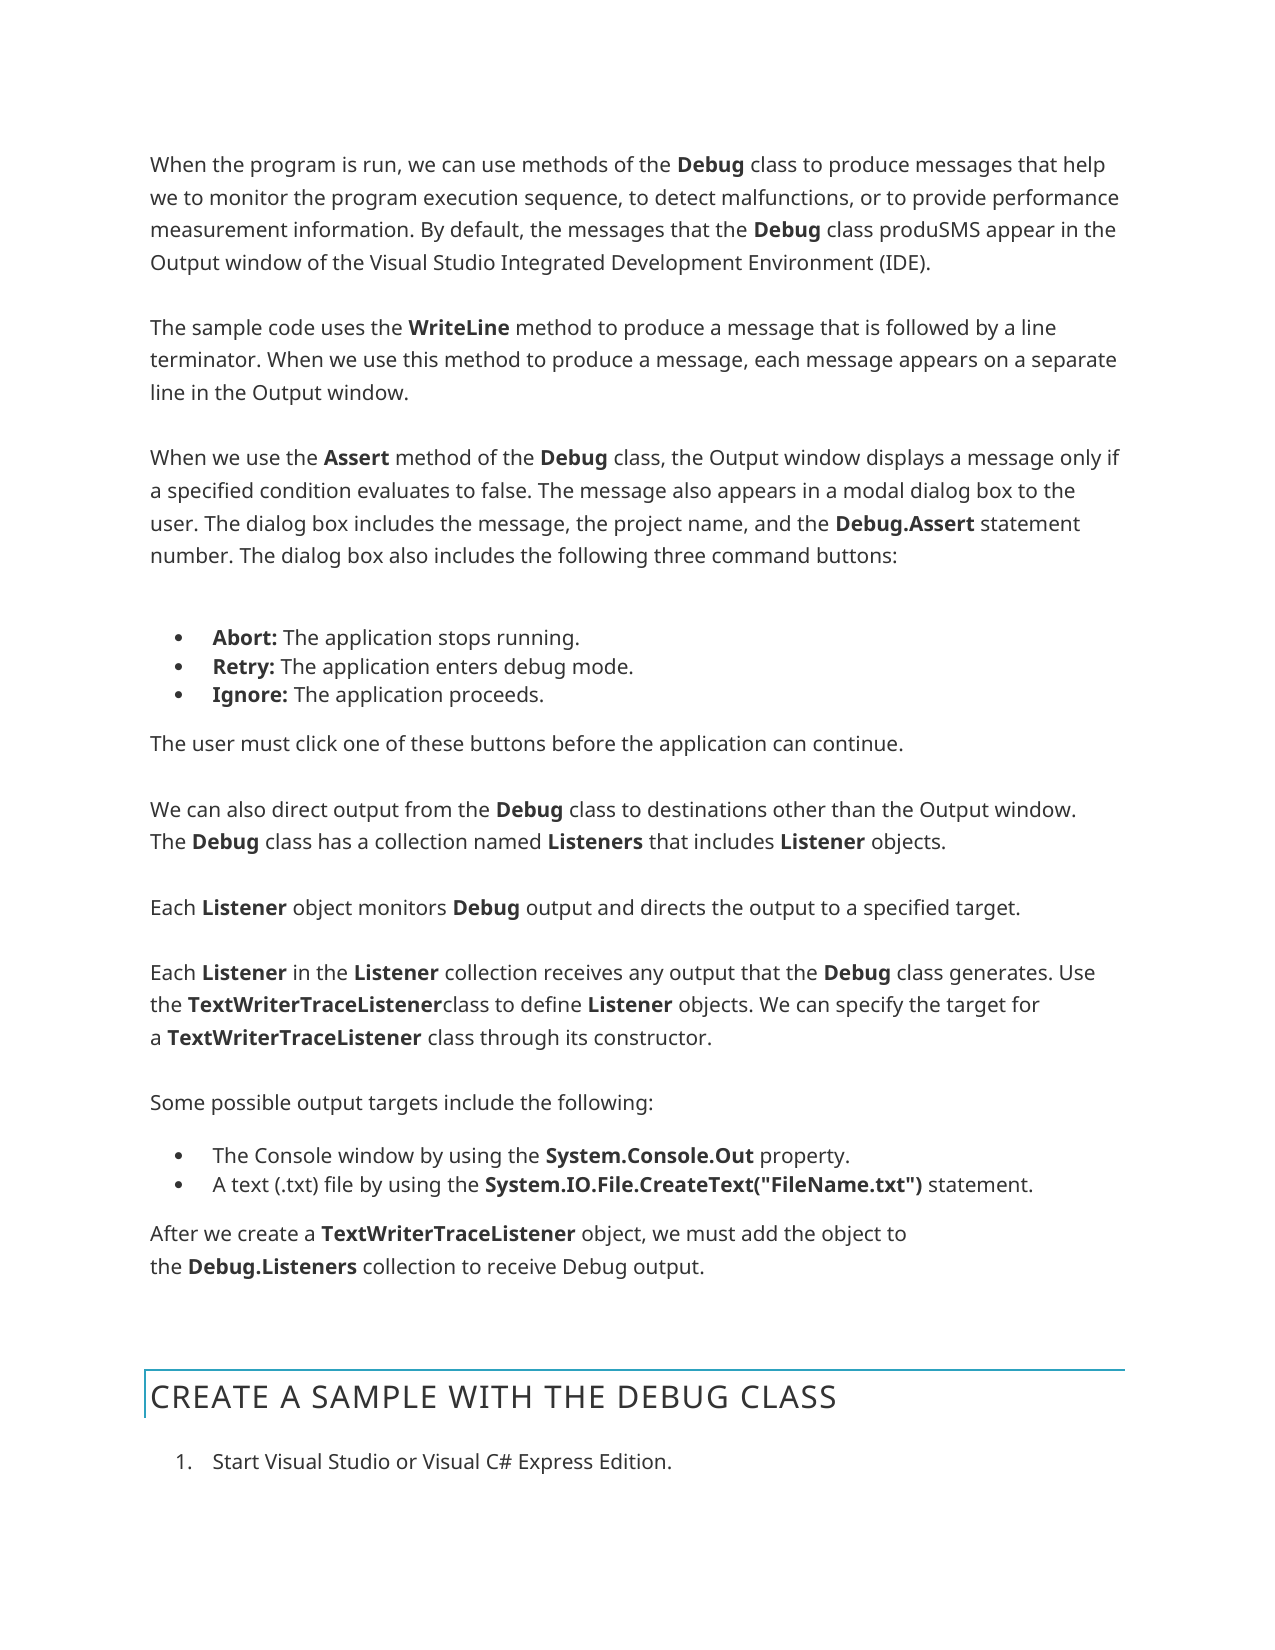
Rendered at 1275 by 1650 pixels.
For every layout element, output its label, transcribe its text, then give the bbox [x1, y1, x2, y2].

list The Console window by using the System.Console.Out property. [175, 1142, 1125, 1170]
text The user must click one of these buttons before the application can continue. We can also direct output from the Debug class to destinations other than the Output window. The Debug class has a collection named Listeners that includes Listener objects. Each Listener object monitors Debug output and directs the output to a specified target. Each Listener in the Listener collection receives any output that the Debug class generates. Use the TextWriterTraceListenerclass to define Listener objects. We can specify the target for a TextWriterTraceListener class through its constructor. Some possible output targets include the following: [150, 729, 1125, 1117]
list A text (.txt) file by using the System.IO.File.CreateText("FileName.txt") statement. [175, 1170, 1125, 1198]
list Ignore: The application proceeds. [175, 680, 1125, 709]
list Start Visual Studio or Visual C# Express Edition. [175, 1447, 1125, 1476]
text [150, 150, 1125, 599]
text After we create a TextWriterTraceListener object, we must add the object to the Debug.Listeners collection to receive Debug output. [150, 1219, 1125, 1342]
list Abort: The application stops running. [175, 623, 1125, 652]
list Retry: The application enters debug mode. [175, 652, 1125, 680]
subtitle Create a Sample with the Debug Class [146, 1371, 1125, 1418]
